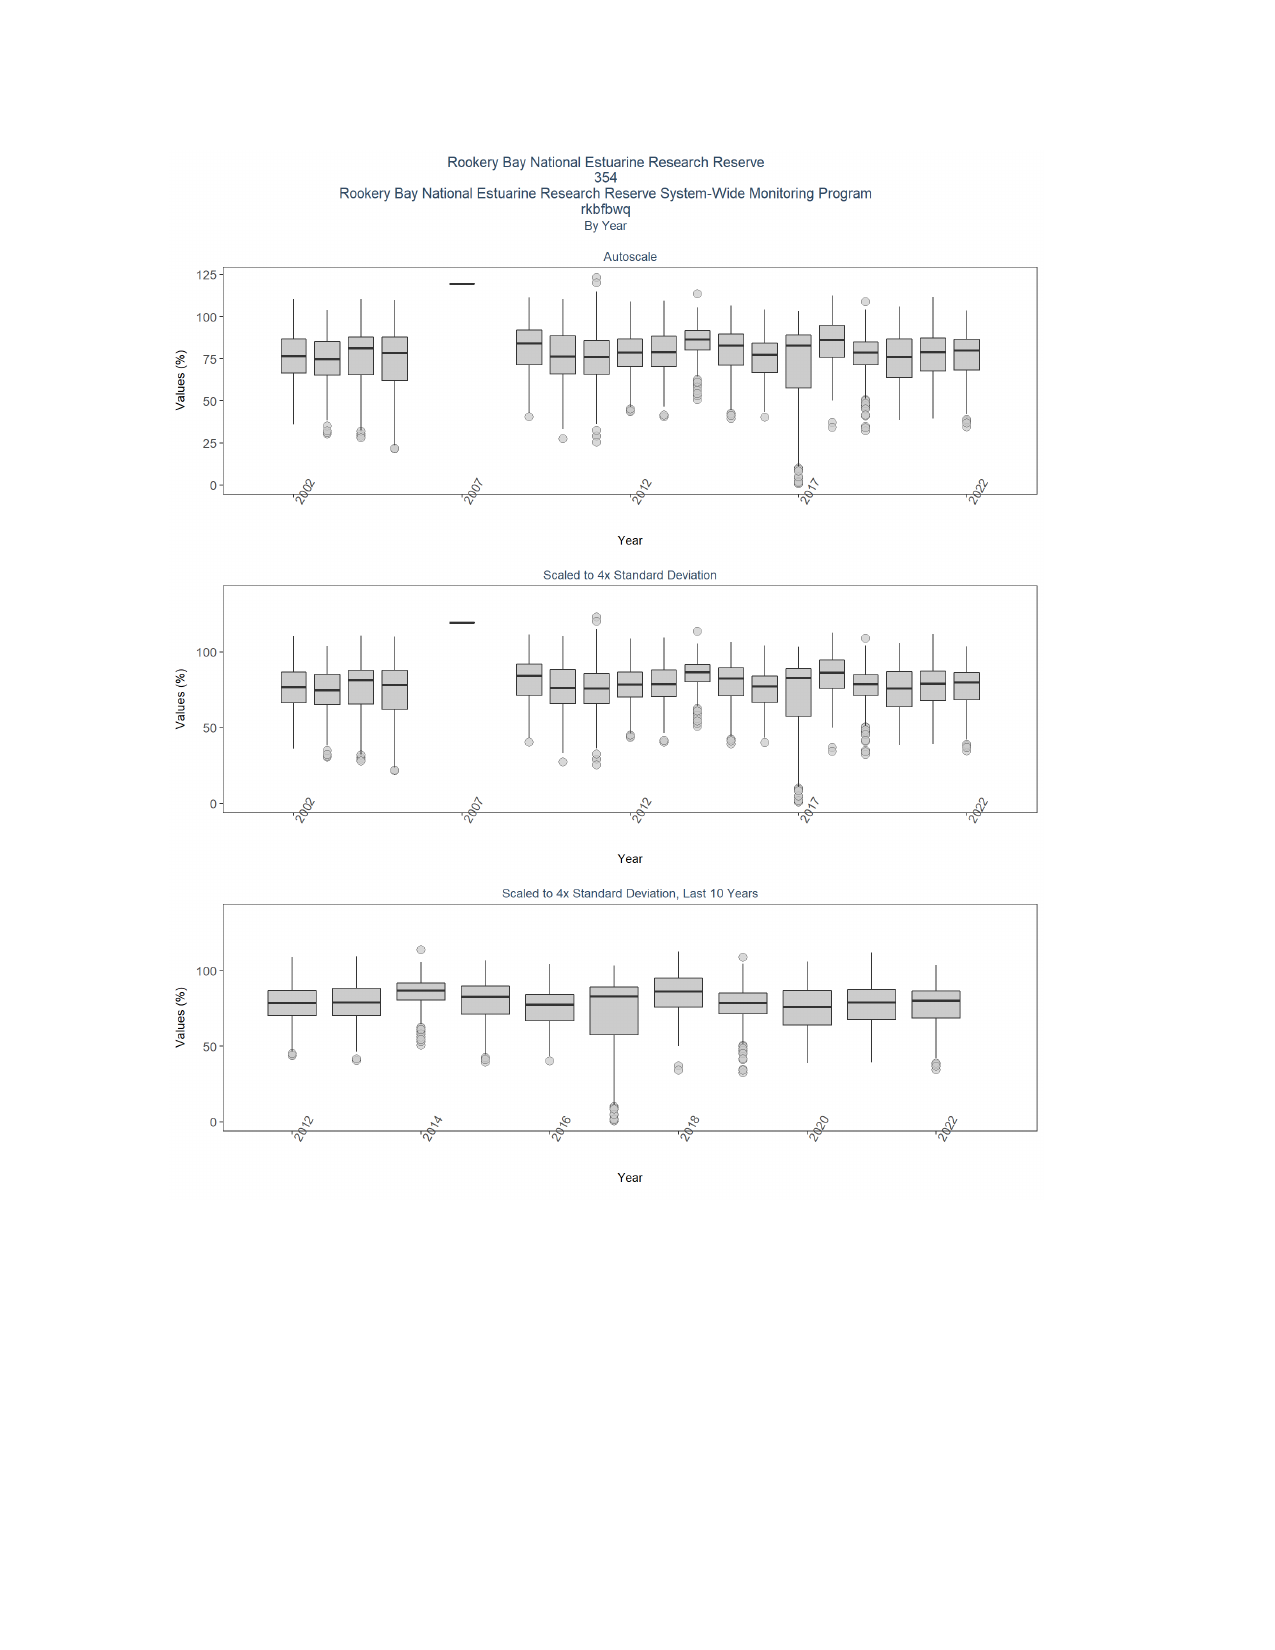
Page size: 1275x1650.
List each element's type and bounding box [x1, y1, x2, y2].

picture [168, 150, 1044, 1200]
